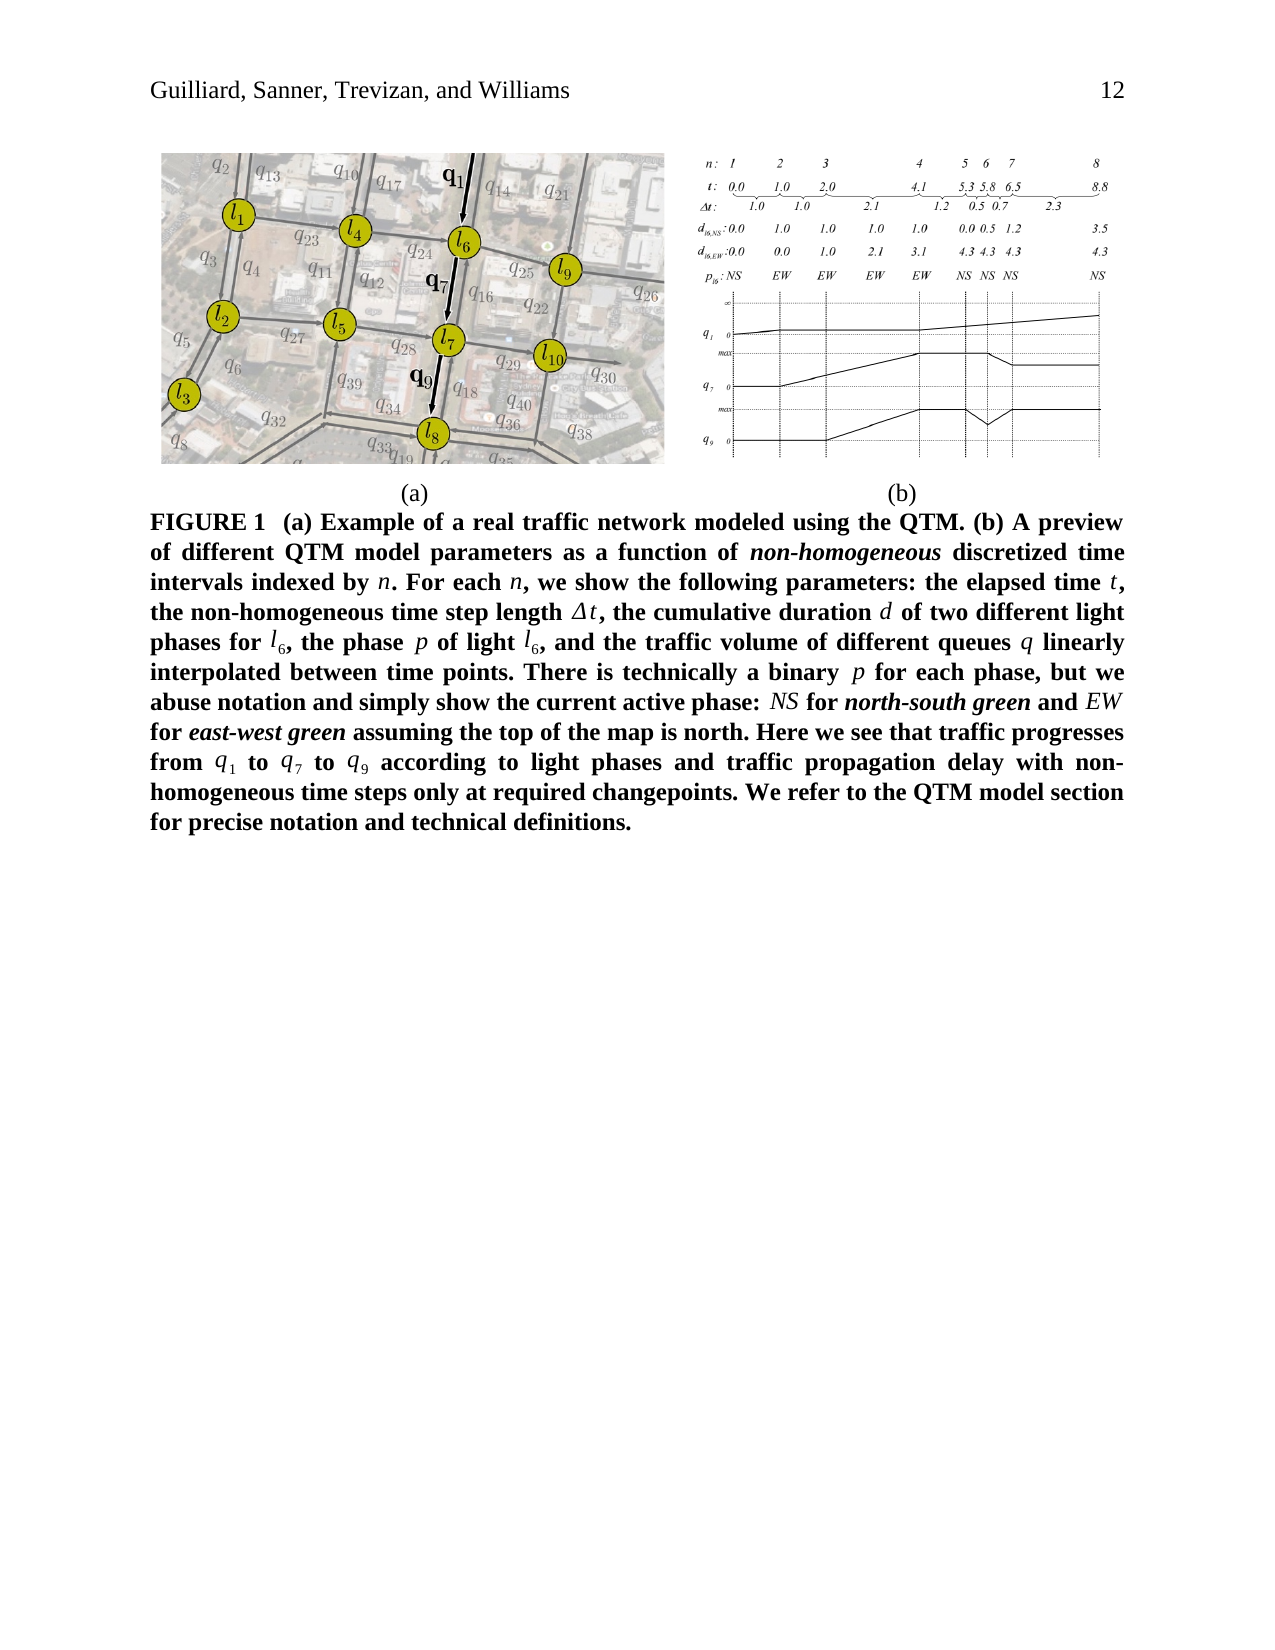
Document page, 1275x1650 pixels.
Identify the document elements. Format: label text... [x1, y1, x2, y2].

picture [161, 153, 665, 464]
text FIGURE 1 (a) Example of a real traffic network modeled using the QTM. (b) A preview of different QTM model parameters as a function of non-homogeneous discretized time intervals indexed by . For each , we show the following parameters: the elapsed time , the non-homogeneous time step length , the cumulative duration of two different light phases for , the phase of light , and the traffic volume of different queues linearly interpolated between time points. There is technically a binary for each phase, but we abuse notation and simply show the current active phase: for north-south green and for east-west green assuming the top of the map is north. Here we see that traffic progresses from to to according to light phases and traffic propagation delay with non-homogeneous time steps only at required changepoints. We refer to the QTM model section for precise notation and technical definitions. [150, 507, 1125, 837]
table_header [150, 153, 679, 478]
table_cell (b) [679, 478, 1125, 507]
table_cell (a) [150, 478, 679, 507]
table_header [679, 153, 1125, 478]
